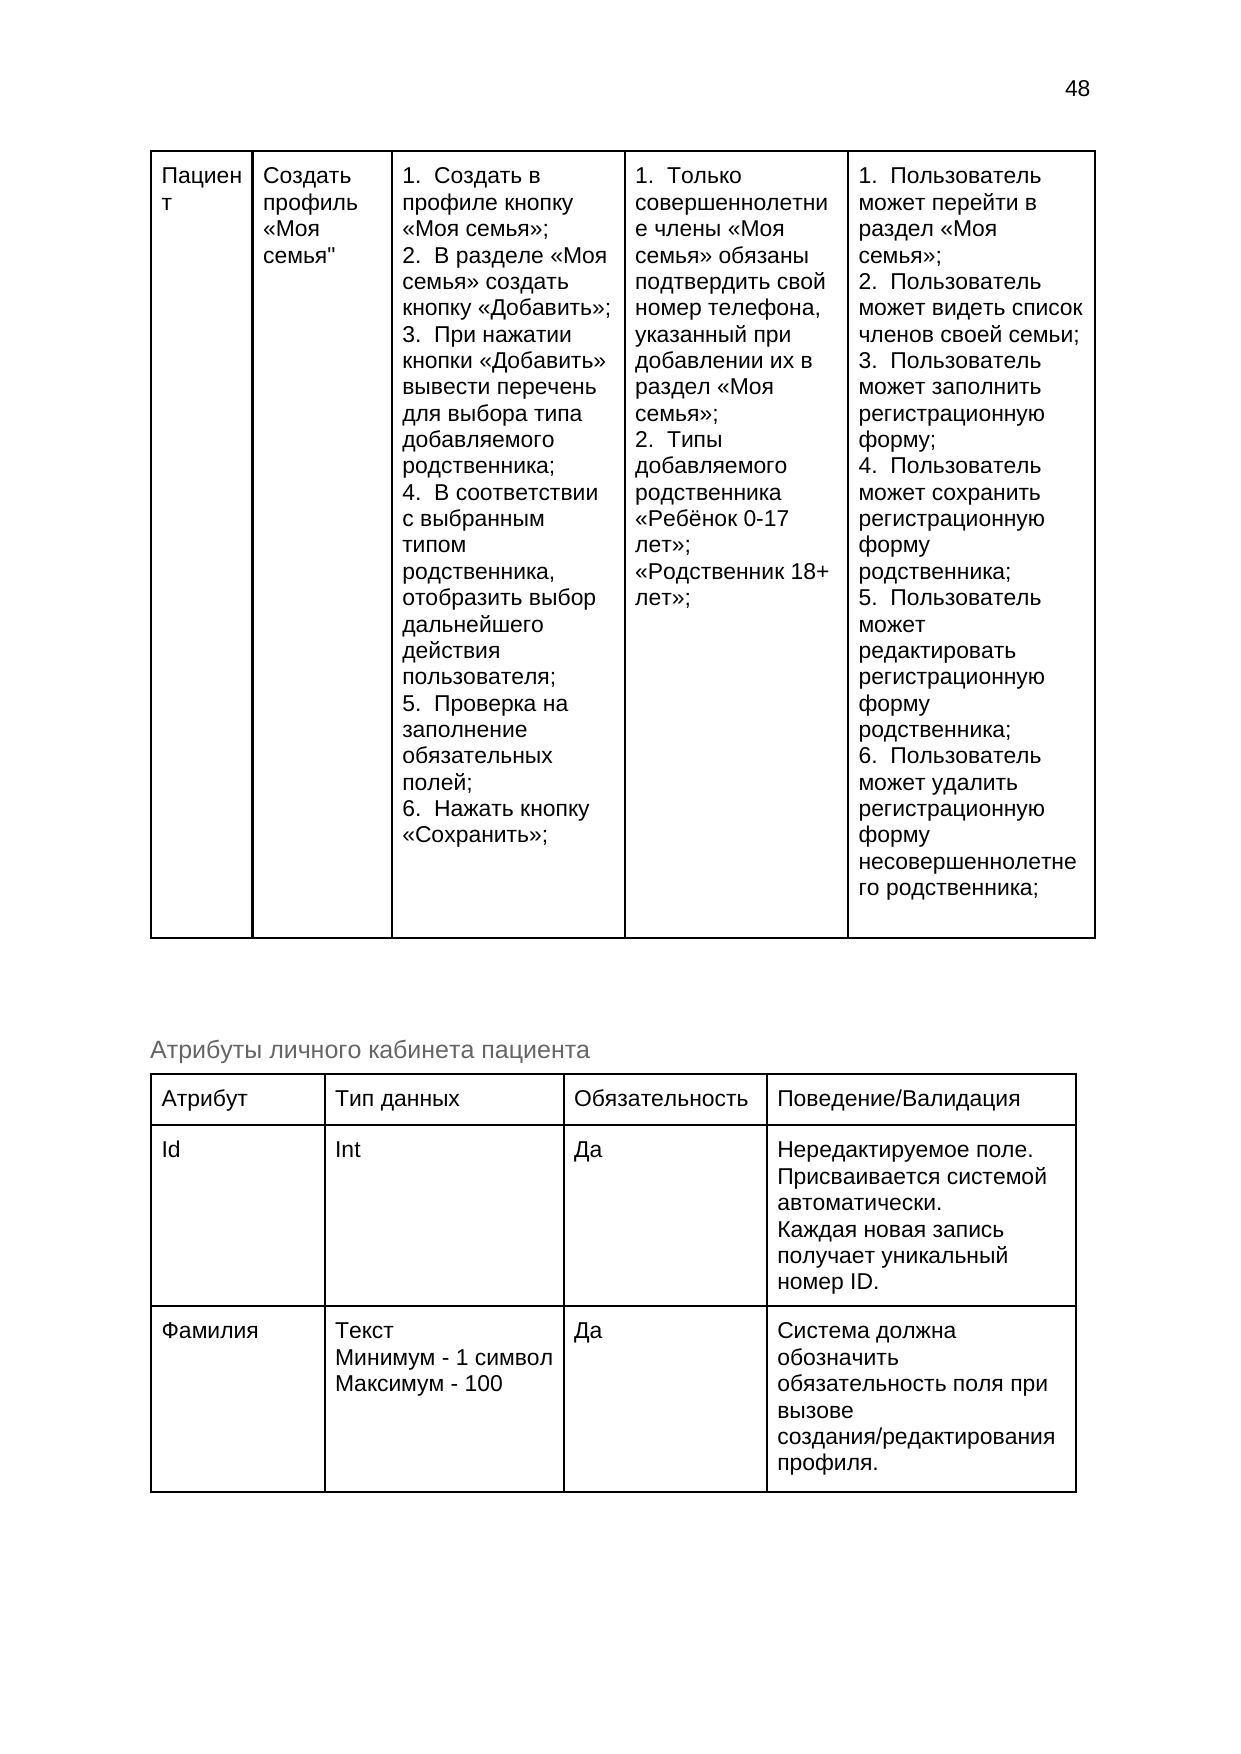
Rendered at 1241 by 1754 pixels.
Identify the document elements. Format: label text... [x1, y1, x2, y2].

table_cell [768, 1307, 1075, 1491]
table_cell Фамилия [152, 1307, 324, 1491]
table_cell 1. Пользователь может перейти в раздел «Моя семья»; 2. Пользователь может видеть список членов своей семьи; 3. Пользователь может заполнить регистрационную форму; 4. Пользователь может сохранить регистрационную форму родственника; 5. Пользователь может редактировать регистрационную форму родственника; 6. Пользователь может удалить регистрационную форму несовершеннолетнего родственника; [849, 152, 1094, 937]
table_cell 1. Создать в профиле кнопку «Моя семья»; 2. В разделе «Моя семья» создать кнопку «Добавить»; 3. При нажатии кнопки «Добавить» вывести перечень для выбора типа добавляемого родственника; 4. В соответствии с выбранным типом родственника, отобразить выбор дальнейшего действия пользователя; 5. Проверка на заполнение обязательных полей; 6. Нажать кнопку «Сохранить»; [393, 152, 624, 937]
table_header Атрибут [152, 1075, 324, 1124]
table_cell Int [326, 1126, 563, 1305]
table_header Обязательность [565, 1075, 766, 1124]
table_cell Создать профиль «Моя семья" [254, 152, 391, 937]
table_cell 1. Только совершеннолетние члены «Моя семья» обязаны подтвердить свой номер телефона, указанный при добавлении их в раздел «Моя семья»; 2. Типы добавляемого родственника «Ребёнок 0-17 лет»; «Родственник 18+ лет»; [626, 152, 847, 937]
table_cell Да [565, 1307, 766, 1491]
table_cell Нередактируемое поле. Присваивается системой автоматически. Каждая новая запись получает уникальный номер ID. [768, 1126, 1075, 1305]
table_cell Id [152, 1126, 324, 1305]
table_cell Пациент [152, 152, 251, 937]
table_header Поведение/Валидация [768, 1075, 1075, 1124]
table_header Тип данных [326, 1075, 563, 1124]
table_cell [326, 1307, 563, 1491]
table_cell Да [565, 1126, 766, 1305]
subtitle Атрибуты личного кабинета пациента [150, 1035, 1090, 1064]
